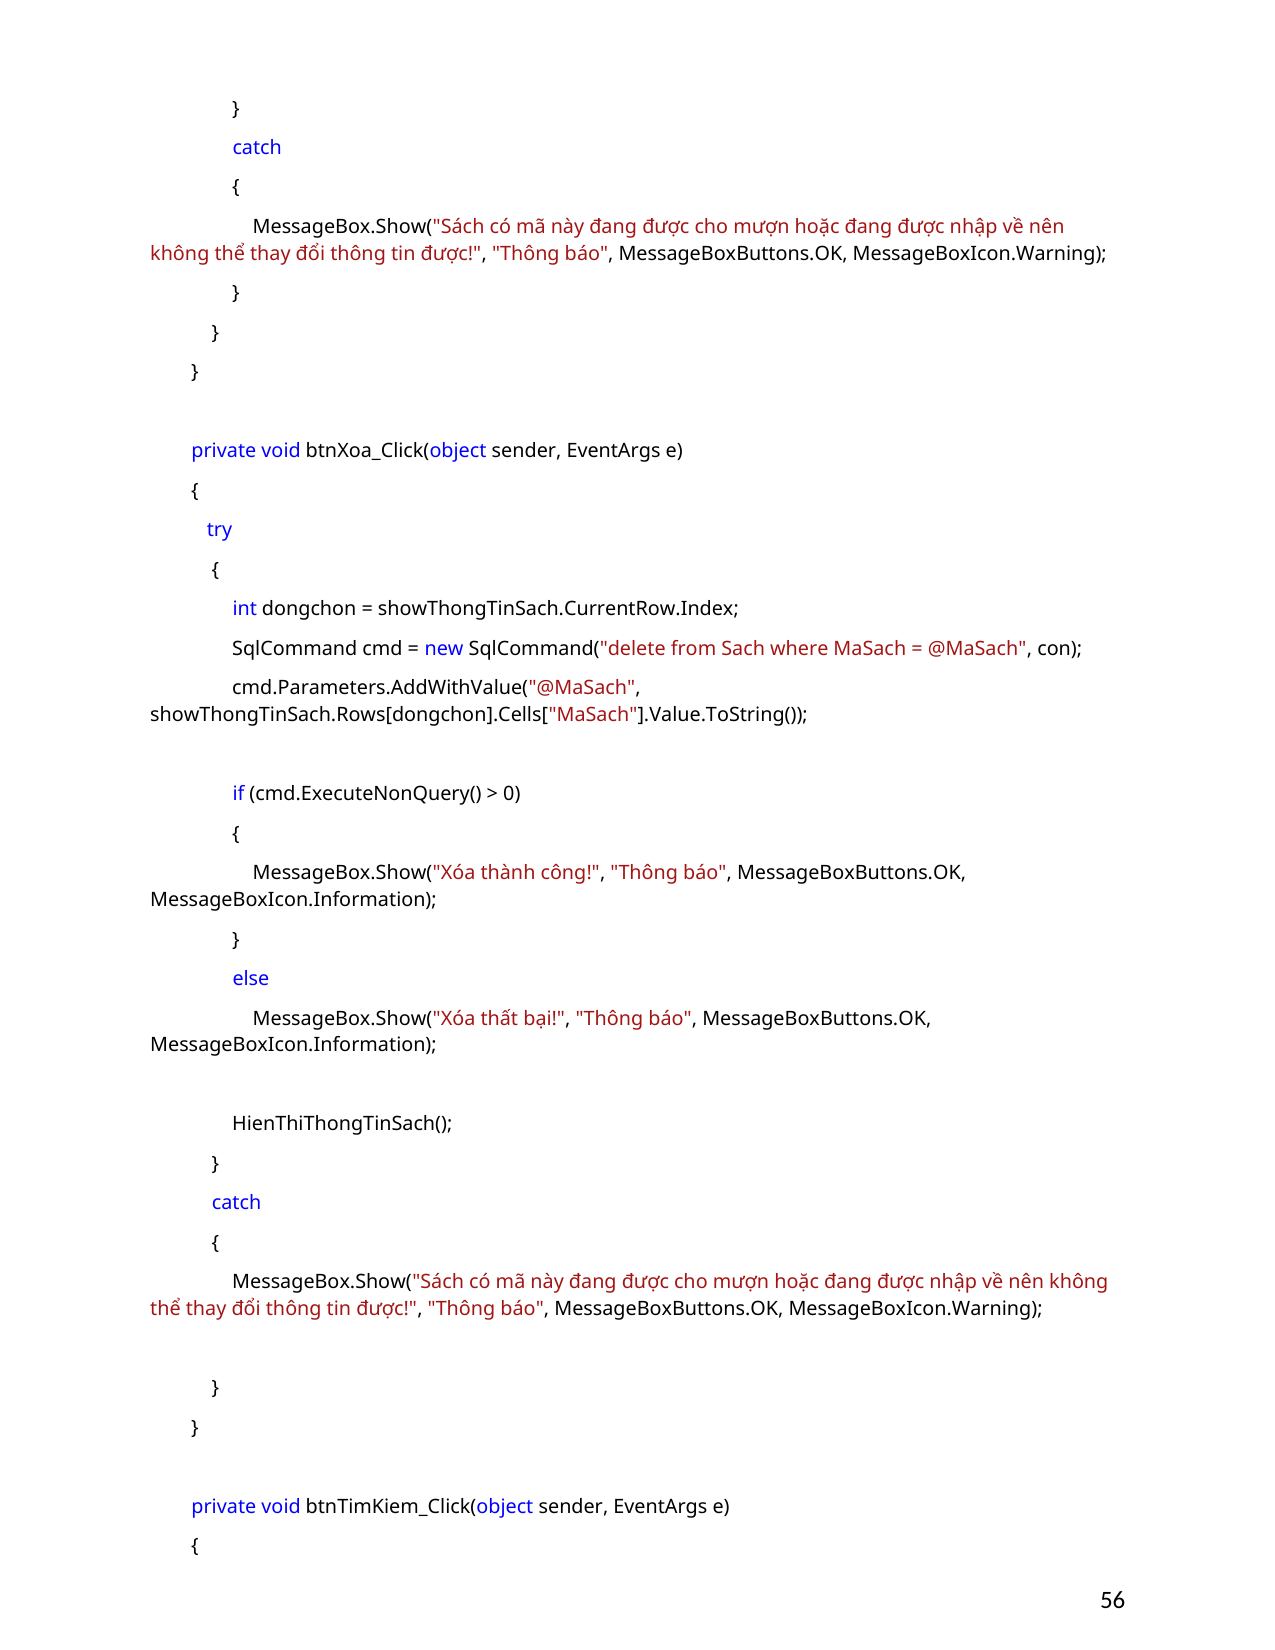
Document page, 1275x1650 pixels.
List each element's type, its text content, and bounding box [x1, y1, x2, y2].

text else [150, 964, 1125, 991]
text } [150, 1149, 1125, 1176]
text SqlCommand cmd = new SqlCommand("delete from Sach where MaSach = @MaSach", con); [150, 634, 1125, 661]
text } [150, 94, 1125, 121]
text private void btnTimKiem_Click(object sender, EventArgs e) [150, 1492, 1125, 1519]
text private void btnXoa_Click(object sender, EventArgs e) [150, 437, 1125, 463]
text if (cmd.ExecuteNonQuery() > 0) [150, 779, 1125, 806]
text MessageBox.Show("Sách có mã này đang được cho mượn hoặc đang được nhập về nên không thể thay đổi thông tin được!", "Thông báo", MessageBoxButtons.OK, MessageBoxIcon.Warning); [150, 212, 1125, 266]
text { [150, 173, 1125, 200]
text MessageBox.Show("Sách có mã này đang được cho mượn hoặc đang được nhập về nên không thể thay đổi thông tin được!", "Thông báo", MessageBoxButtons.OK, MessageBoxIcon.Warning); [150, 1268, 1125, 1322]
text { [150, 1531, 1125, 1558]
text HienThiThongTinSach(); [150, 1110, 1125, 1137]
text } [150, 1413, 1125, 1440]
text { [150, 476, 1125, 503]
text try [150, 516, 1125, 542]
text catch [150, 133, 1125, 160]
text { [150, 1228, 1125, 1255]
text MessageBox.Show("Xóa thất bại!", "Thông báo", MessageBoxButtons.OK, MessageBoxIcon.Information); [150, 1004, 1125, 1058]
text } [150, 318, 1125, 345]
text catch [150, 1189, 1125, 1216]
text int dongchon = showThongTinSach.CurrentRow.Index; [150, 594, 1125, 621]
text cmd.Parameters.AddWithValue("@MaSach", showThongTinSach.Rows[dongchon].Cells["MaSach"].Value.ToString()); [150, 673, 1125, 727]
text } [150, 279, 1125, 306]
text MessageBox.Show("Xóa thành công!", "Thông báo", MessageBoxButtons.OK, MessageBoxIcon.Information); [150, 858, 1125, 912]
text } [150, 358, 1125, 384]
text } [150, 1373, 1125, 1401]
text } [150, 925, 1125, 952]
text { [150, 819, 1125, 846]
text { [150, 555, 1125, 582]
